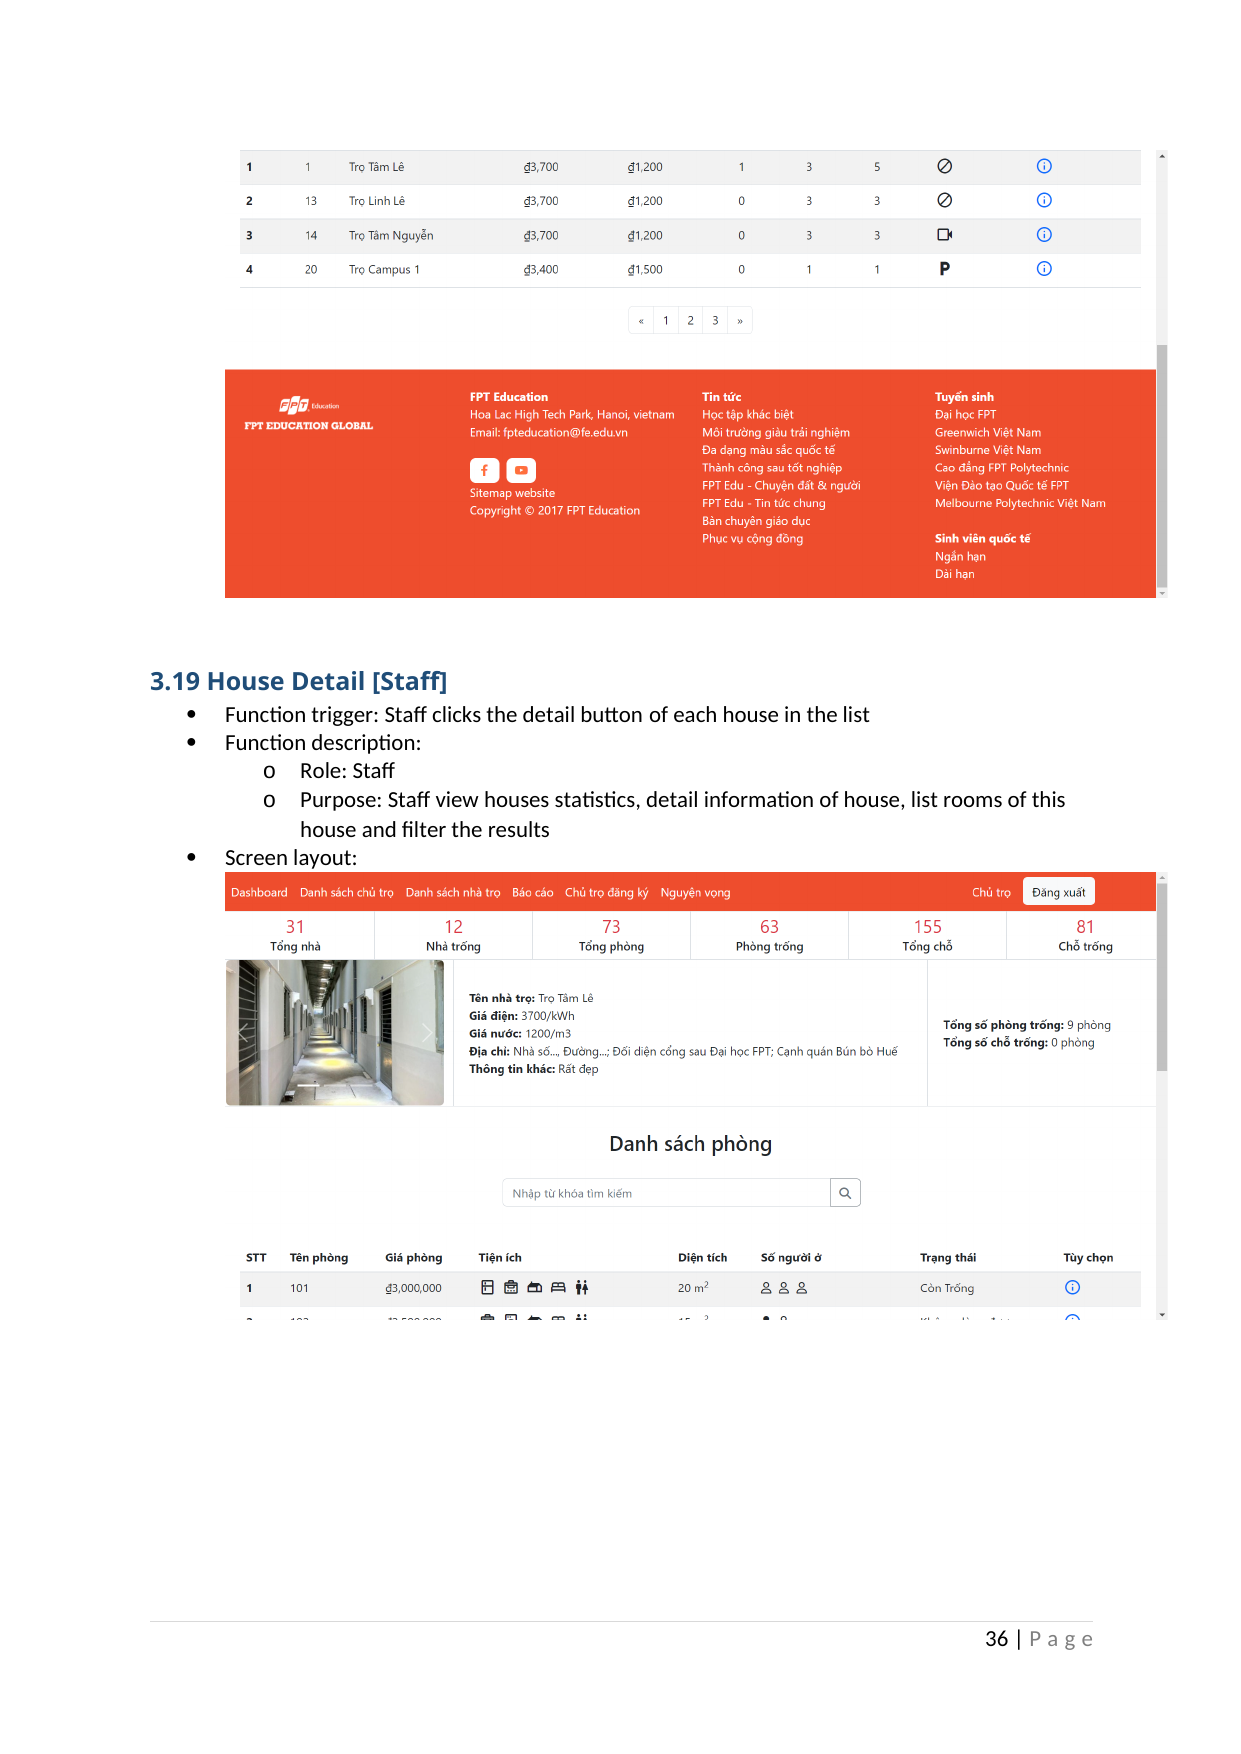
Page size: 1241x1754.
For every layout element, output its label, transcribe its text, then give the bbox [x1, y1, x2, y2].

picture [225, 150, 1168, 598]
picture [225, 872, 1168, 1320]
list Function trigger: Staff clicks the detail button of each house in the list [187, 700, 1093, 728]
subtitle 3.19 House Detail [Staff] [150, 663, 1093, 698]
list Screen layout: [187, 843, 1093, 871]
list Role: Staff [262, 756, 1093, 786]
list Purpose: Staff view houses statistics, detail information of house, list rooms of this house and filter the results [262, 786, 1093, 843]
list Function description: [187, 728, 1093, 756]
